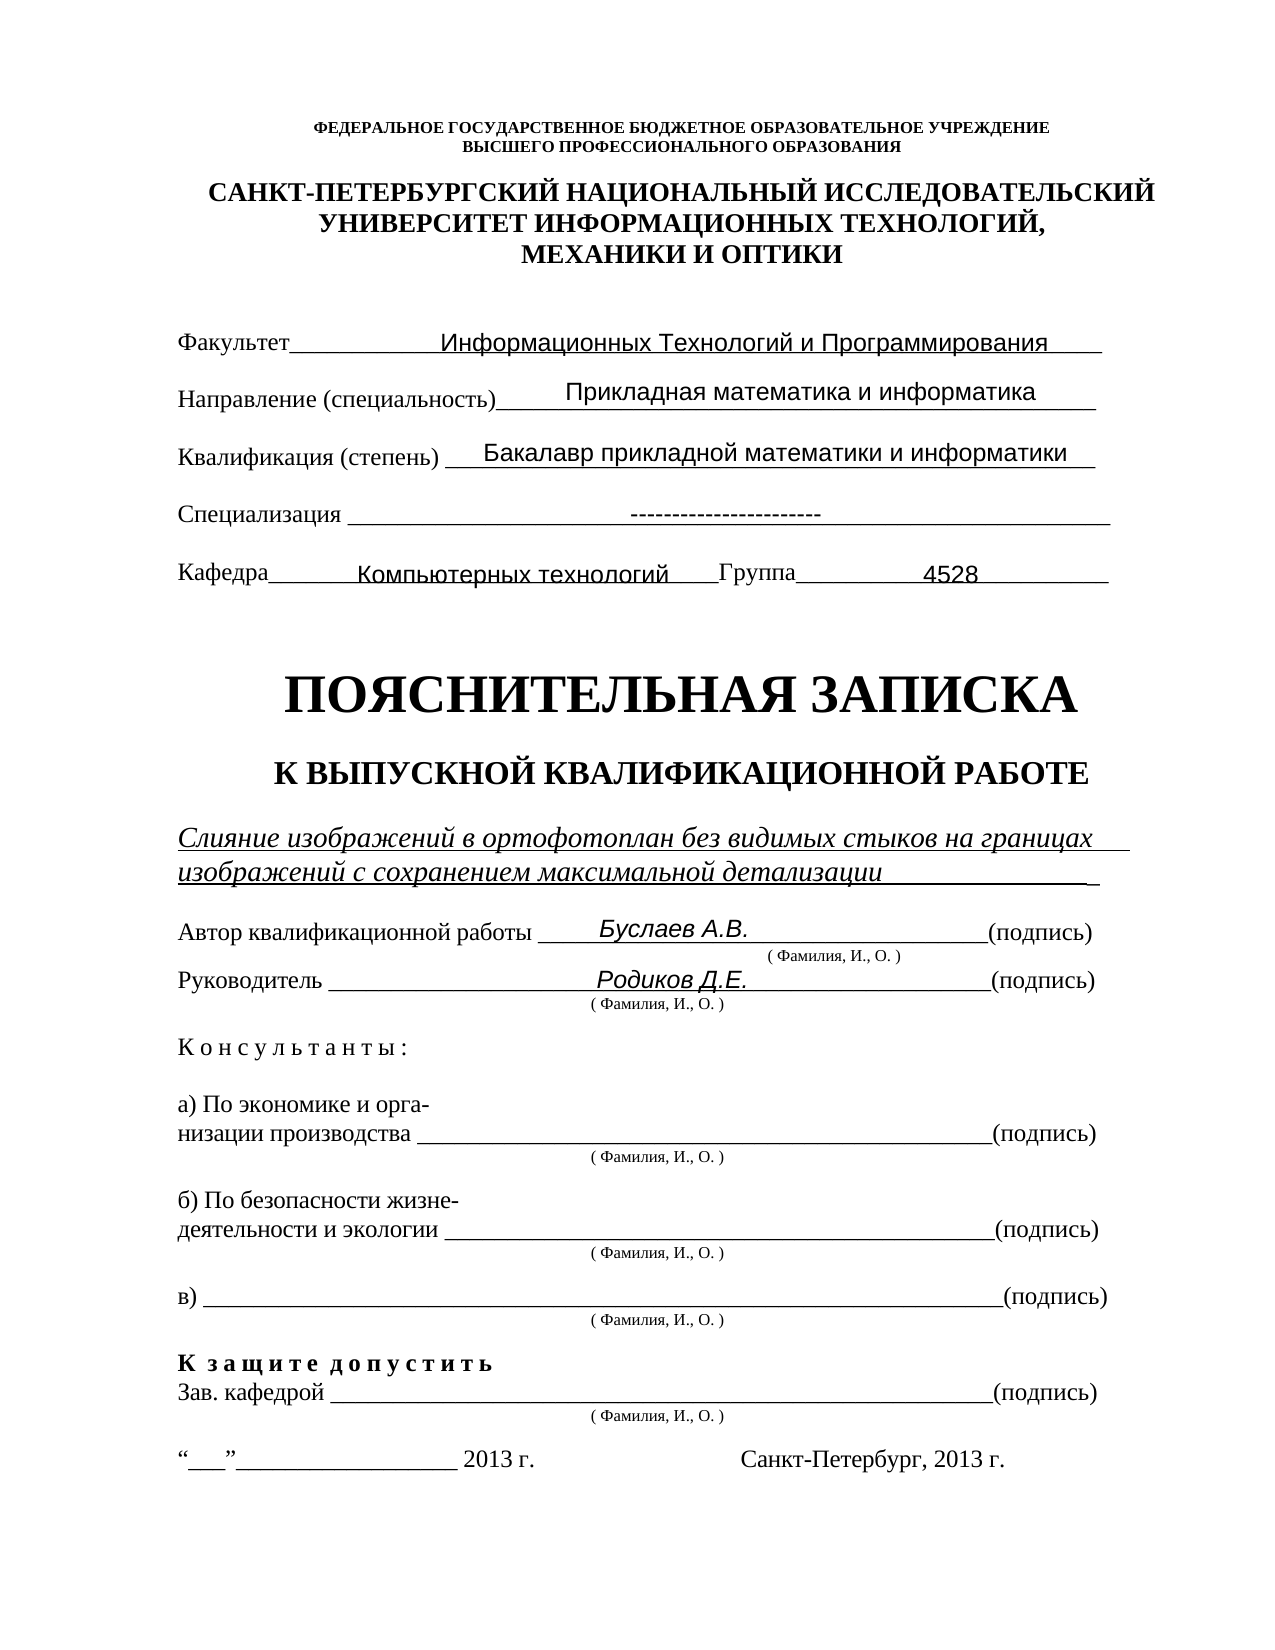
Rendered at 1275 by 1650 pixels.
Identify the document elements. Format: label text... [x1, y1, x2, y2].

text Специализация _____________________________________________________________ [177, 499, 1186, 528]
text Кафедра____________________________________Группа_________________________ [177, 557, 1186, 585]
text б) По безопасности жизне- [177, 1185, 1186, 1214]
text МЕХАНИКИ И ОПТИКИ [177, 238, 1186, 269]
text в) ________________________________________________________________(подпись) [177, 1281, 1186, 1310]
text ( Фамилия, И., О. ) [177, 1243, 1186, 1262]
text Факультет_________________________________________________________________ [177, 327, 1186, 355]
text ФЕДЕРАЛЬНОЕ ГОСУДАРСТВЕННОЕ БЮДЖЕТНОЕ ОБРАЗОВАТЕЛЬНОЕ УЧРЕЖДЕНИЕ [177, 118, 1186, 137]
text К ВЫПУСКНОЙ КВАЛИФИКАЦИОННОЙ РАБОТЕ [177, 753, 1186, 791]
text “___”__________________ 2013 г. Санкт-Петербург, 2013 г. [177, 1444, 1186, 1473]
text ( Фамилия, И., О. ) [177, 993, 1186, 1013]
text Слияние изображений в ортофотоплан без видимых стыков на границах изображений с сохранением максимальной детализации _ [177, 821, 1186, 888]
text К з а щ и т е д о п у с т и т ь [177, 1348, 1186, 1377]
text К о н с у л ь т а н т ы : [177, 1032, 1186, 1061]
text ( Фамилия, И., О. ) [177, 1147, 1186, 1166]
text Автор квалификационной работы ____________________________________(подпись) [177, 917, 1186, 946]
text Направление (специальность)________________________________________________ [177, 384, 1186, 413]
text ВЫСШЕГО ПРОФЕССИОНАЛЬНОГО ОБРАЗОВАНИЯ [177, 137, 1186, 156]
text а) По экономике и орга- [177, 1089, 1186, 1118]
text низации производства ______________________________________________(подпись) [177, 1118, 1186, 1147]
text ПОЯСНИТЕЛЬНАЯ ЗАПИСКА [177, 662, 1186, 724]
text ( Фамилия, И., О. ) [177, 1310, 1186, 1329]
text Зав. кафедрой _____________________________________________________(подпись) [177, 1377, 1186, 1406]
text деятельности и экологии ____________________________________________(подпись) [177, 1214, 1186, 1243]
text ( Фамилия, И., О. ) [177, 1406, 1186, 1425]
text САНКТ-ПЕТЕРБУРГСКИЙ НАЦИОНАЛЬНЫЙ ИССЛЕДОВАТЕЛЬСКИЙ УНИВЕРСИТЕТ ИНФОРМАЦИОННЫХ ТЕХНОЛОГИЙ, [177, 176, 1186, 238]
text Квалификация (степень) ____________________________________________________ [177, 442, 1186, 470]
text Руководитель _____________________________________________________(подпись) [177, 965, 1186, 993]
text ( Фамилия, И., О. ) [177, 946, 1186, 965]
